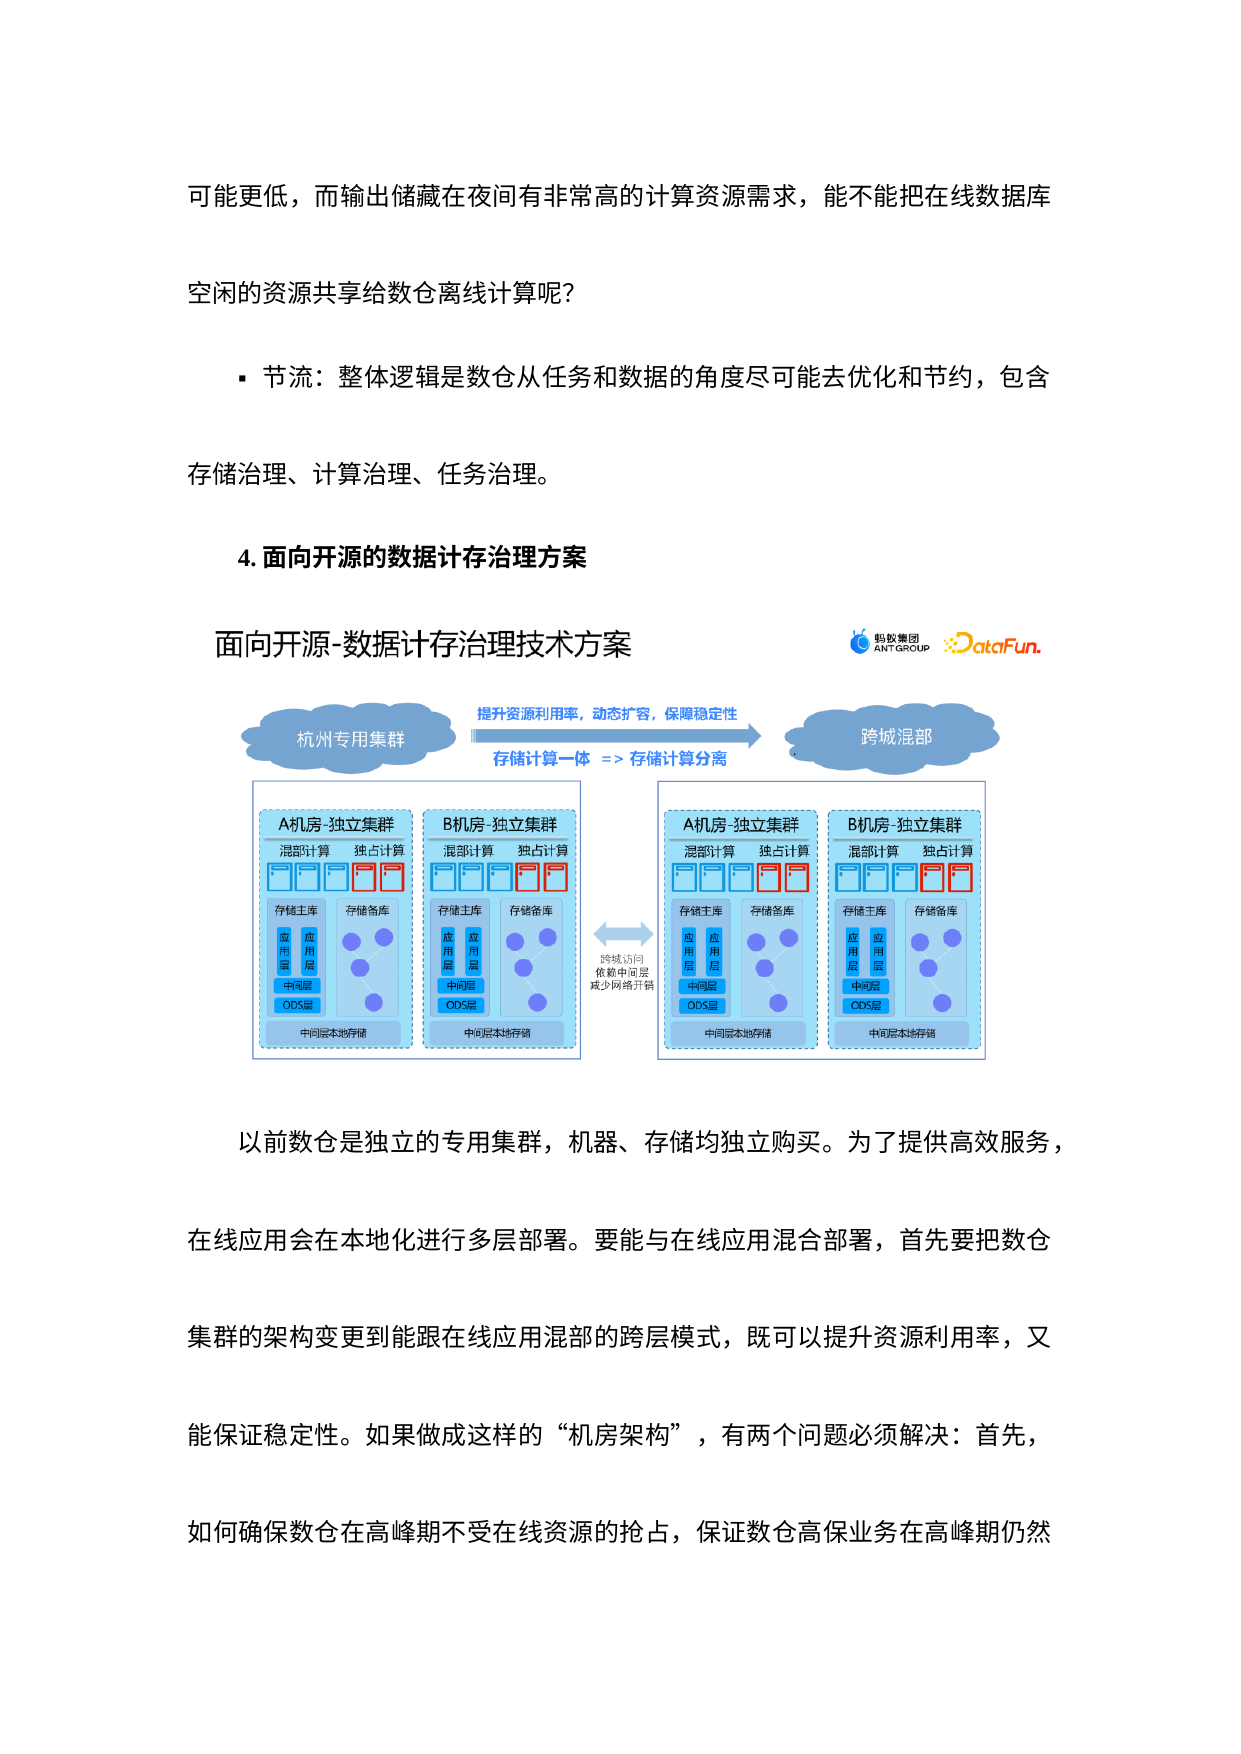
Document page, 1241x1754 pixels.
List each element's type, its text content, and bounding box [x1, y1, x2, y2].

list 节流：整体逻辑是数仓从任务和数据的角度尽可能去优化和节约，包含存储治理、计算治理、任务治理。 [187, 343, 1053, 505]
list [187, 162, 1053, 324]
text 4. 面向开源的数据计存治理方案 [187, 523, 1053, 588]
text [187, 1108, 1053, 1563]
picture [187, 606, 1053, 1094]
